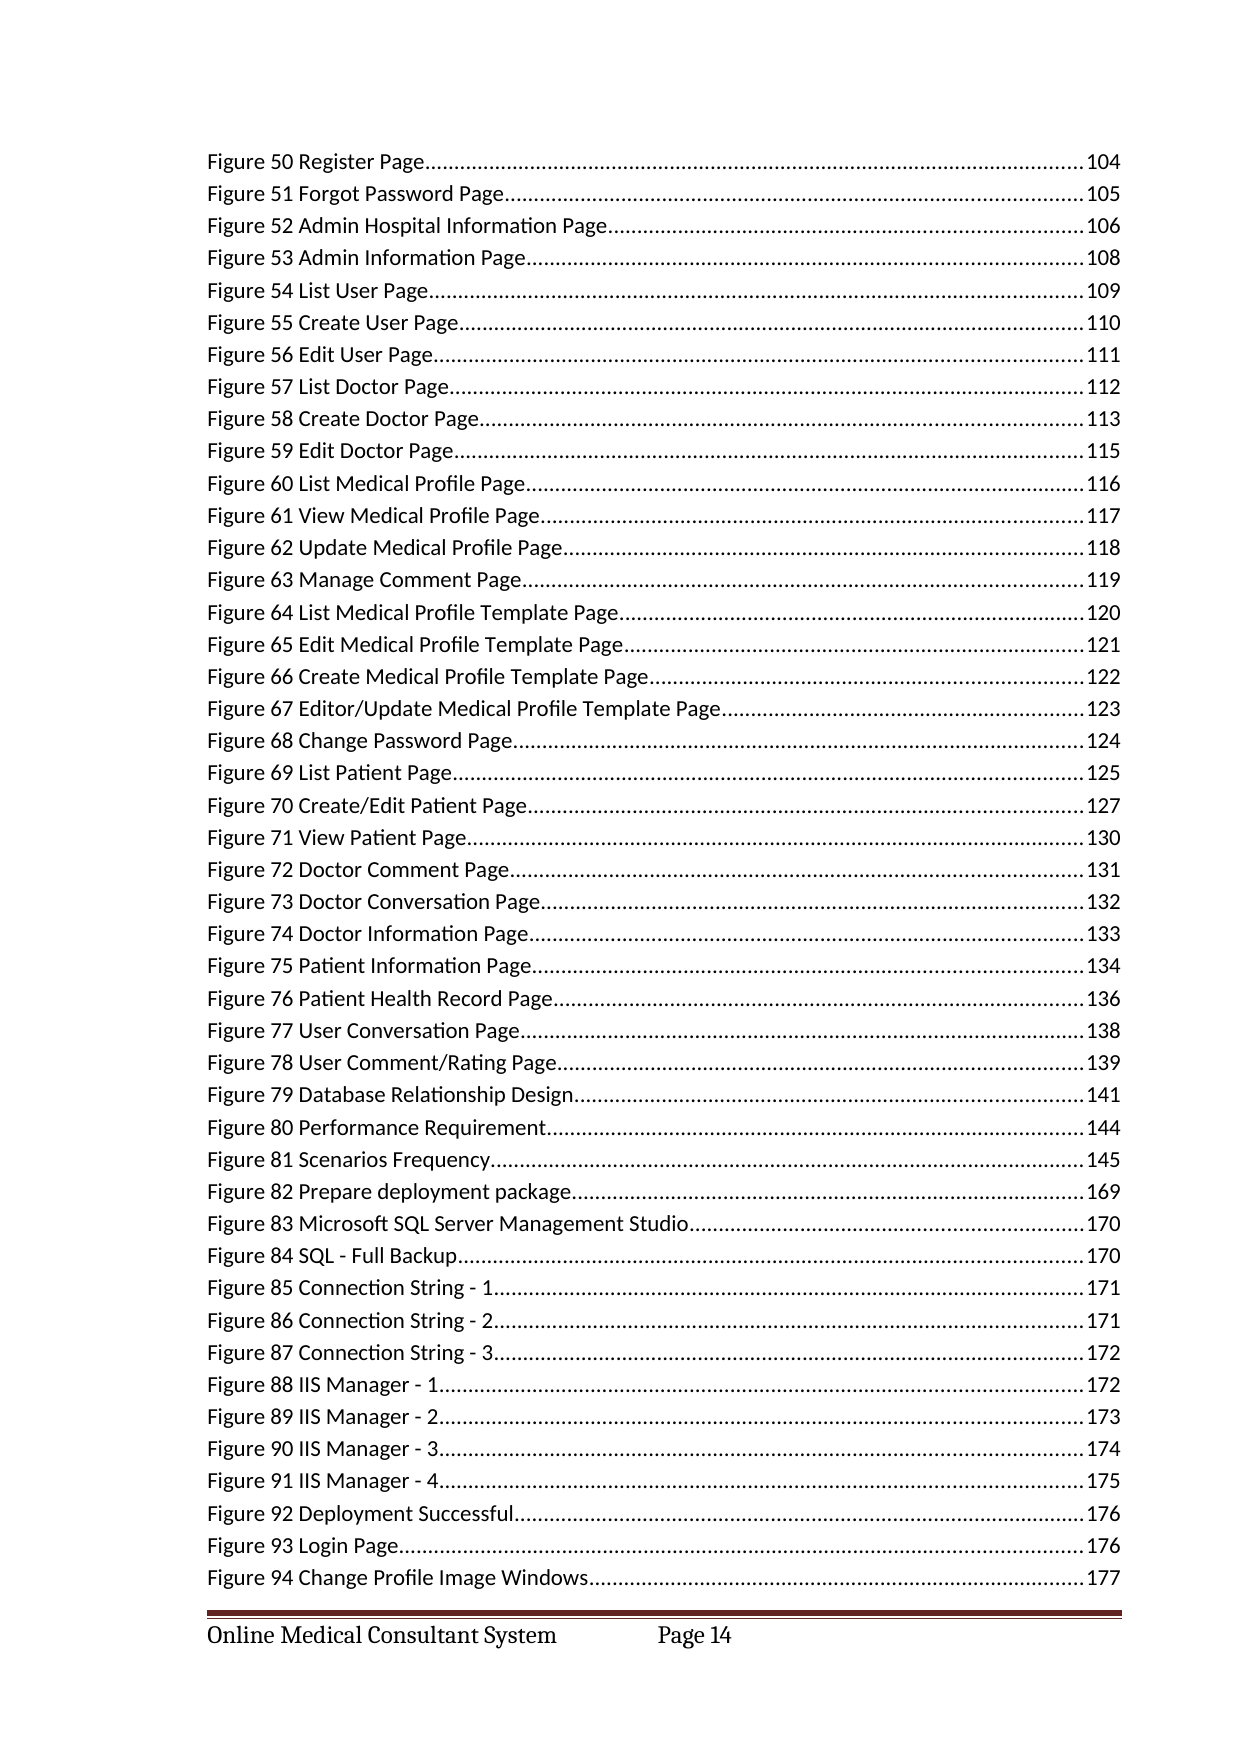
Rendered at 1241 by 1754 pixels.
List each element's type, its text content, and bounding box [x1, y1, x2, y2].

text Figure 51 Forgot Password Page 105 [207, 179, 1122, 207]
text Figure 55 Create User Page 110 [207, 308, 1122, 336]
text Figure 74 Doctor Information Page 133 [207, 919, 1122, 947]
text Figure 63 Manage Comment Page 119 [207, 565, 1122, 593]
text Figure 53 Admin Information Page 108 [207, 243, 1122, 272]
text Figure 87 Connection String - 3 172 [207, 1338, 1122, 1366]
text Figure 75 Patient Information Page 134 [207, 952, 1122, 980]
text Figure 85 Connection String - 1 171 [207, 1273, 1122, 1302]
text Figure 59 Edit Doctor Page 115 [207, 437, 1122, 465]
text Figure 91 IIS Manager - 4 175 [207, 1467, 1122, 1495]
text Figure 93 Login Page 176 [207, 1531, 1122, 1559]
text Figure 80 Performance Requirement 144 [207, 1113, 1122, 1141]
text Figure 94 Change Profile Image Windows 177 [207, 1563, 1122, 1591]
text Figure 67 Editor/Update Medical Profile Template Page 123 [207, 694, 1122, 722]
text Figure 76 Patient Health Record Page 136 [207, 984, 1122, 1012]
text Figure 83 Microsoft SQL Server Management Studio 170 [207, 1209, 1122, 1237]
text Figure 66 Create Medical Profile Template Page 122 [207, 662, 1122, 690]
text Figure 72 Doctor Comment Page 131 [207, 855, 1122, 883]
text Figure 60 List Medical Profile Page 116 [207, 469, 1122, 497]
text Figure 89 IIS Manager - 2 173 [207, 1402, 1122, 1430]
text Figure 90 IIS Manager - 3 174 [207, 1434, 1122, 1462]
text Figure 58 Create Doctor Page 113 [207, 404, 1122, 432]
text Figure 52 Admin Hospital Information Page 106 [207, 211, 1122, 239]
text Figure 65 Edit Medical Profile Template Page 121 [207, 630, 1122, 658]
text Figure 84 SQL - Full Backup 170 [207, 1241, 1122, 1269]
text Figure 78 User Comment/Rating Page 139 [207, 1048, 1122, 1076]
text Figure 64 List Medical Profile Template Page 120 [207, 598, 1122, 626]
text Figure 88 IIS Manager - 1 172 [207, 1370, 1122, 1398]
text Figure 86 Connection String - 2 171 [207, 1306, 1122, 1334]
text Figure 73 Doctor Conversation Page 132 [207, 887, 1122, 915]
text Figure 50 Register Page 104 [207, 147, 1122, 175]
text Figure 77 User Conversation Page 138 [207, 1016, 1122, 1044]
text Figure 71 View Patient Page 130 [207, 823, 1122, 851]
text Figure 61 View Medical Profile Page 117 [207, 501, 1122, 529]
text Figure 69 List Patient Page 125 [207, 758, 1122, 787]
text Figure 81 Scenarios Frequency 145 [207, 1145, 1122, 1173]
text Figure 68 Change Password Page 124 [207, 726, 1122, 754]
text Figure 82 Prepare deployment package 169 [207, 1177, 1122, 1205]
text Figure 70 Create/Edit Patient Page 127 [207, 791, 1122, 819]
text Figure 54 List User Page 109 [207, 276, 1122, 304]
text Figure 56 Edit User Page 111 [207, 340, 1122, 368]
text Figure 79 Database Relationship Design 141 [207, 1080, 1122, 1108]
text Figure 92 Deployment Successful 176 [207, 1499, 1122, 1527]
text Figure 62 Update Medical Profile Page 118 [207, 533, 1122, 561]
text Figure 57 List Doctor Page 112 [207, 372, 1122, 400]
